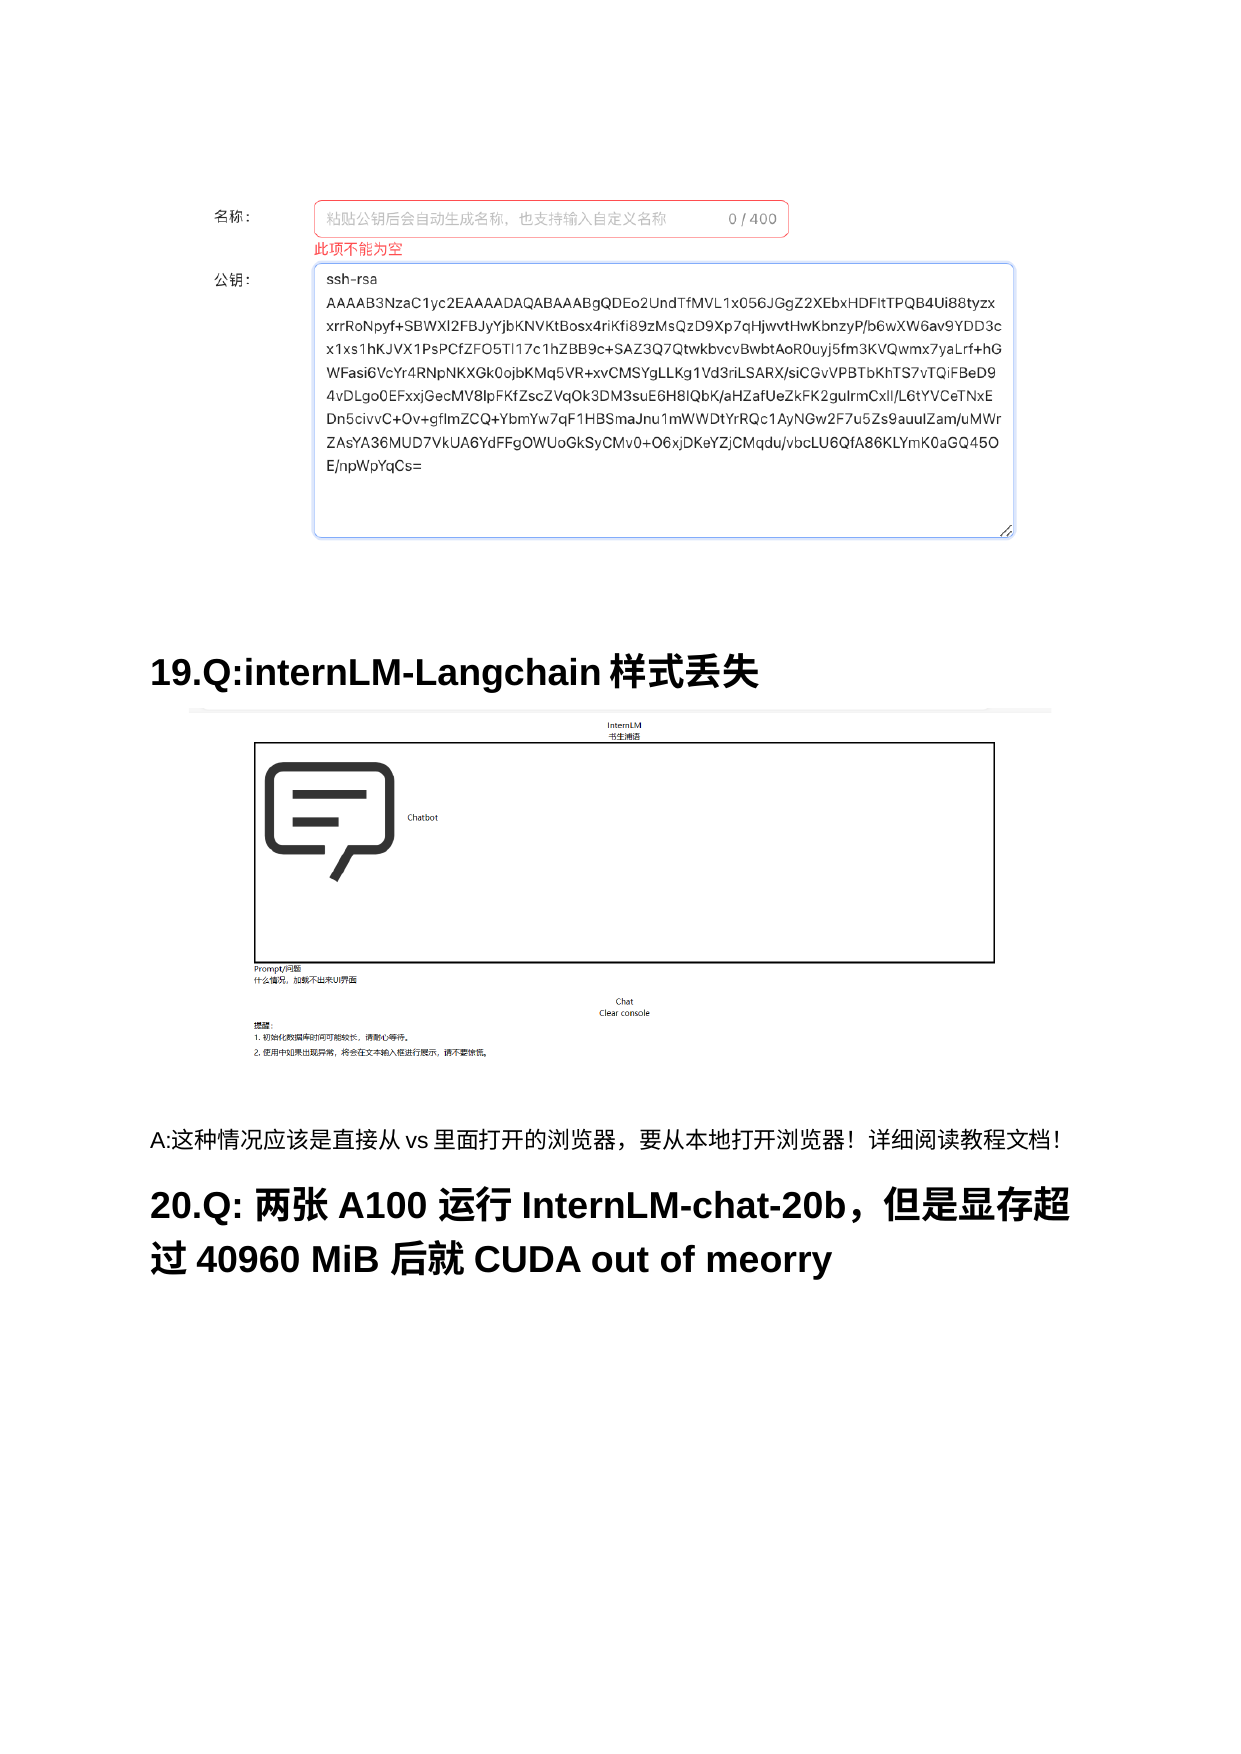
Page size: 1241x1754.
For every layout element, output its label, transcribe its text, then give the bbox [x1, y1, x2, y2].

picture [188, 708, 1052, 1105]
picture [188, 150, 1052, 579]
text A:这种情况应该是直接从vs里面打开的浏览器，要从本地打开浏览器！详细阅读教程文档！ [150, 1122, 1090, 1156]
